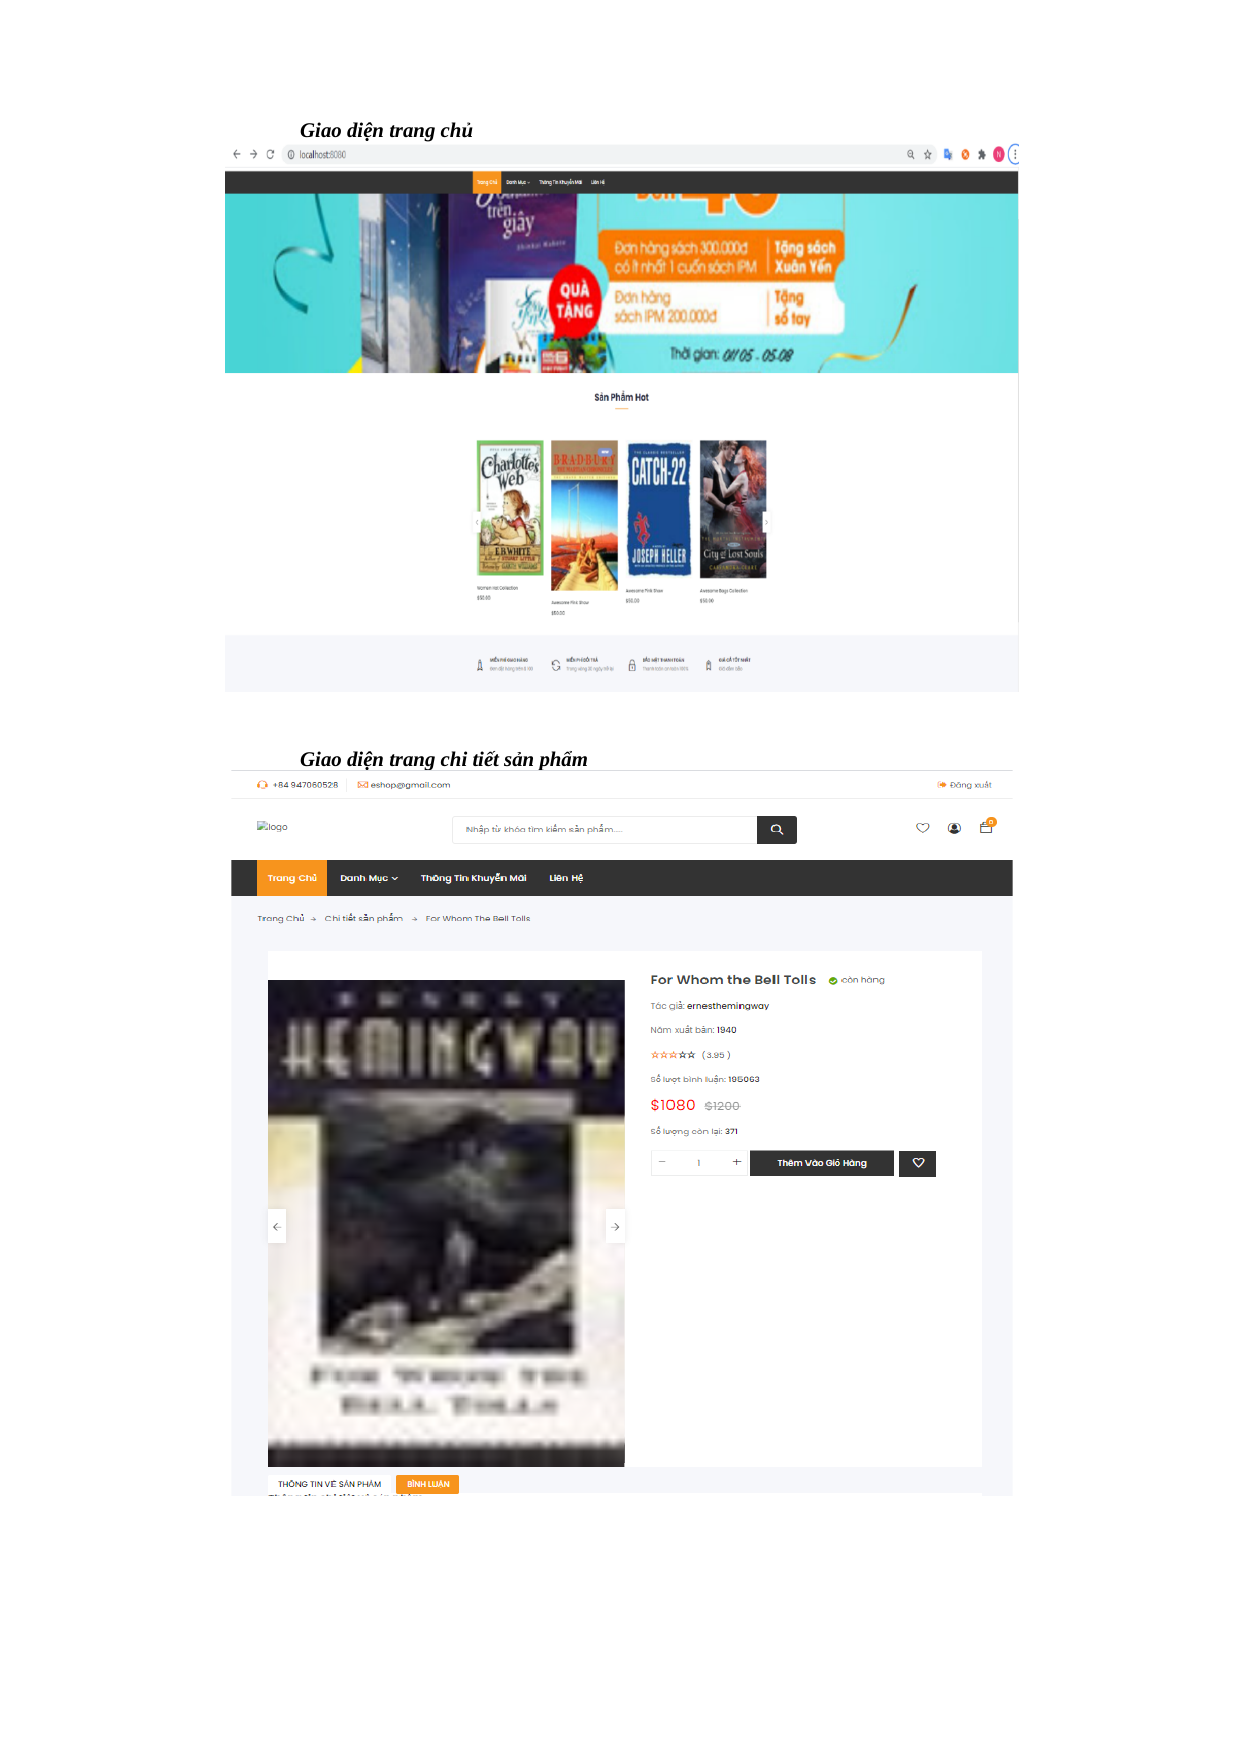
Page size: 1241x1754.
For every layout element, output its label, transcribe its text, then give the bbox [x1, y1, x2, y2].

subtitle Giao diện trang chủ [225, 118, 1094, 142]
picture [225, 142, 1019, 692]
picture [231, 770, 1013, 1496]
subtitle Giao diện trang chi tiết sản phẩm [225, 746, 1094, 771]
